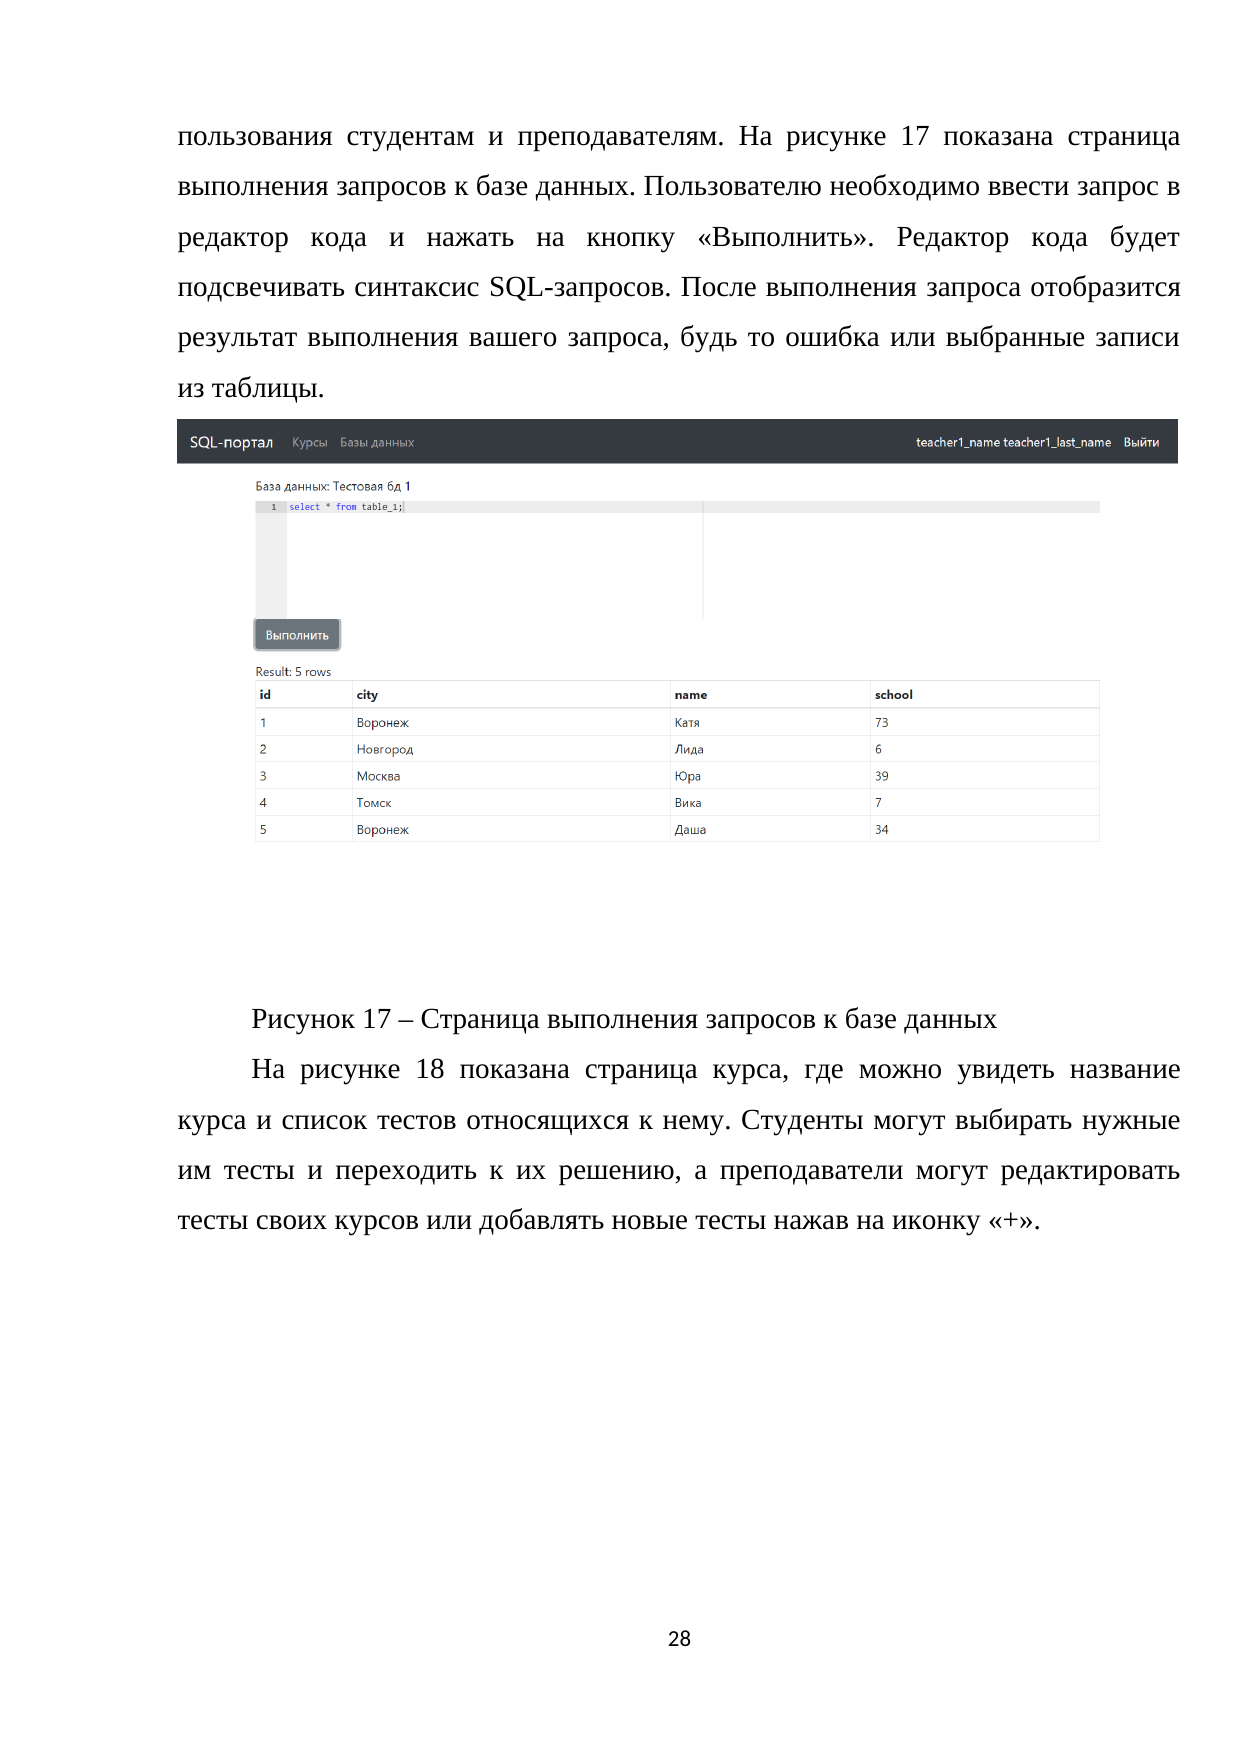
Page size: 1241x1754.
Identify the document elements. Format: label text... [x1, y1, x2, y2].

picture [177, 419, 1178, 985]
text Рисунок 17 – Страница выполнения запросов к базе данных [177, 1001, 1181, 1035]
text На рисунке 18 показана страница курса, где можно увидеть название курса и список тестов относящихся к нему. Студенты могут выбирать нужные им тесты и переходить к их решению, а преподаватели могут редактировать тесты своих курсов или добавлять новые тесты нажав на иконку «+». [177, 1051, 1181, 1236]
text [177, 118, 1181, 403]
